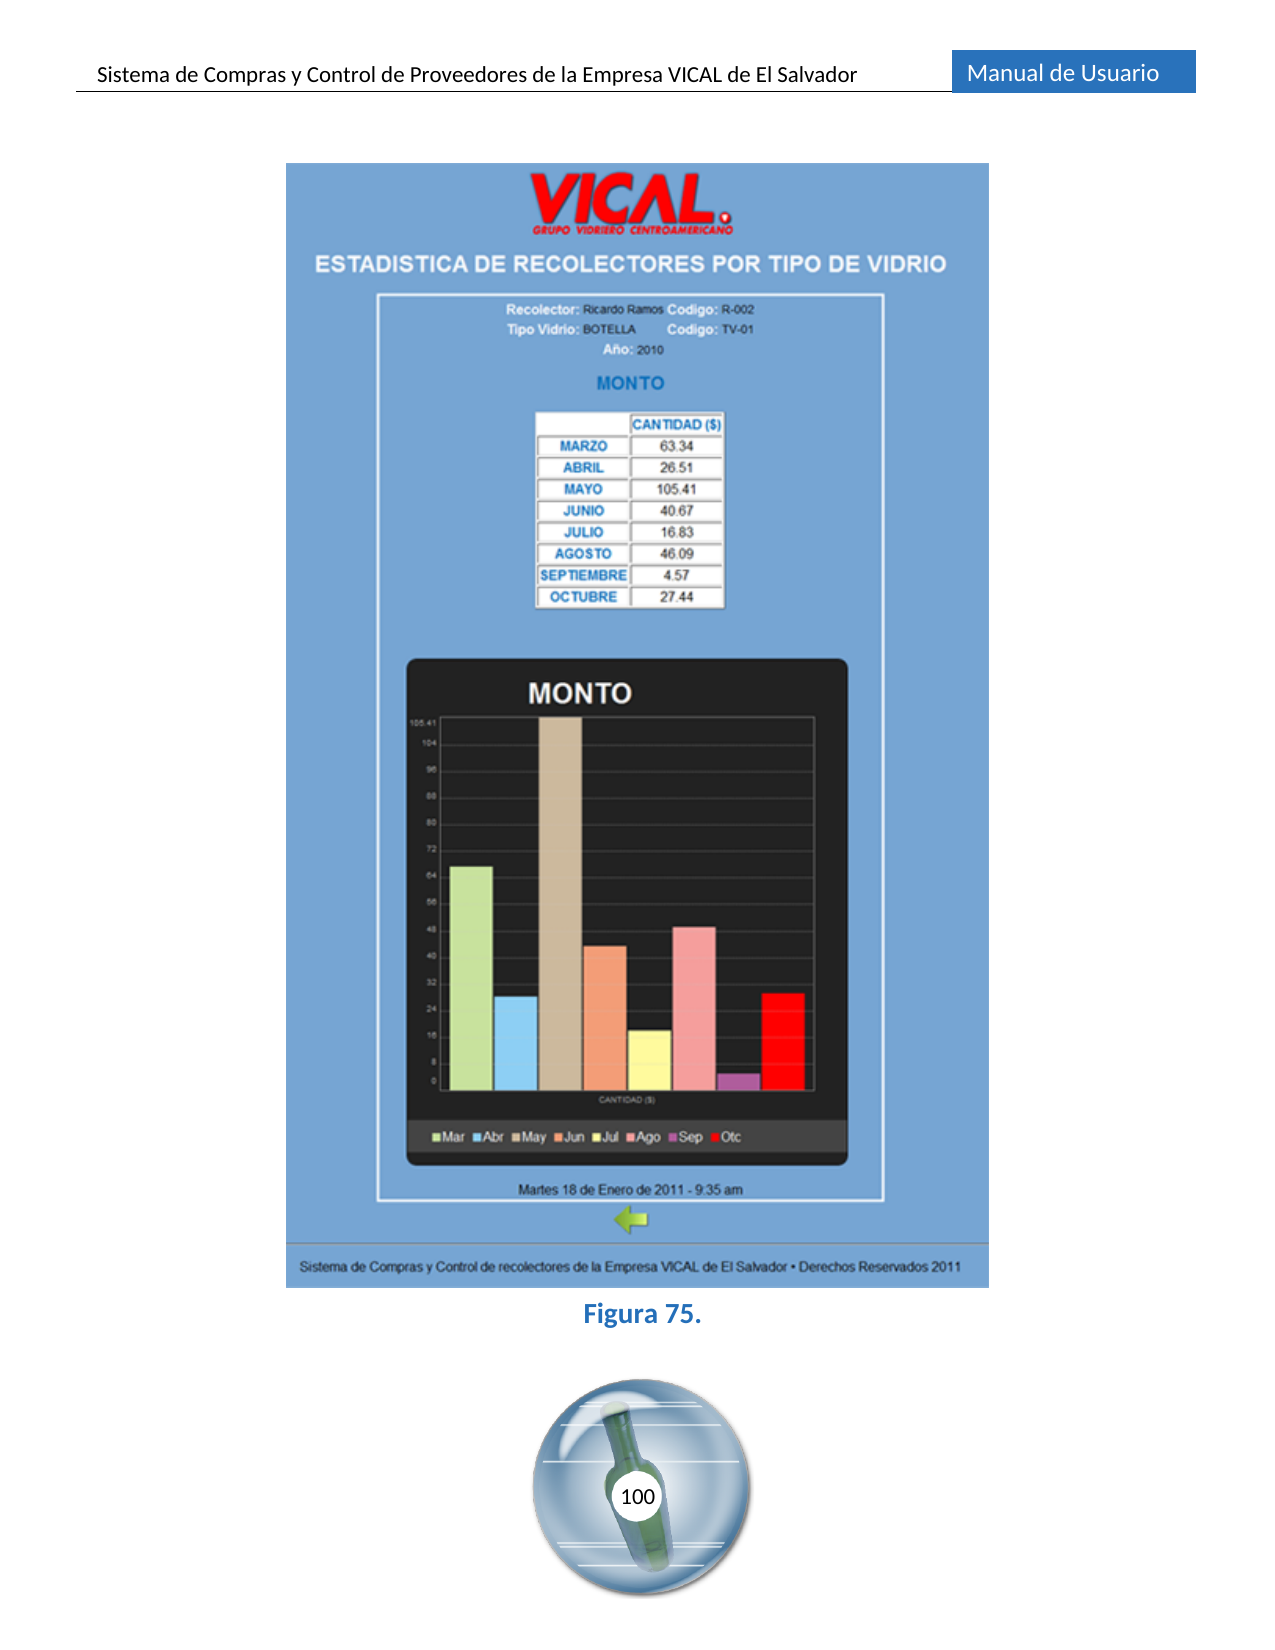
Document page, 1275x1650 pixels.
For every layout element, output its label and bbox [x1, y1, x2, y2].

picture [286, 163, 989, 1288]
picture [529, 1376, 755, 1599]
